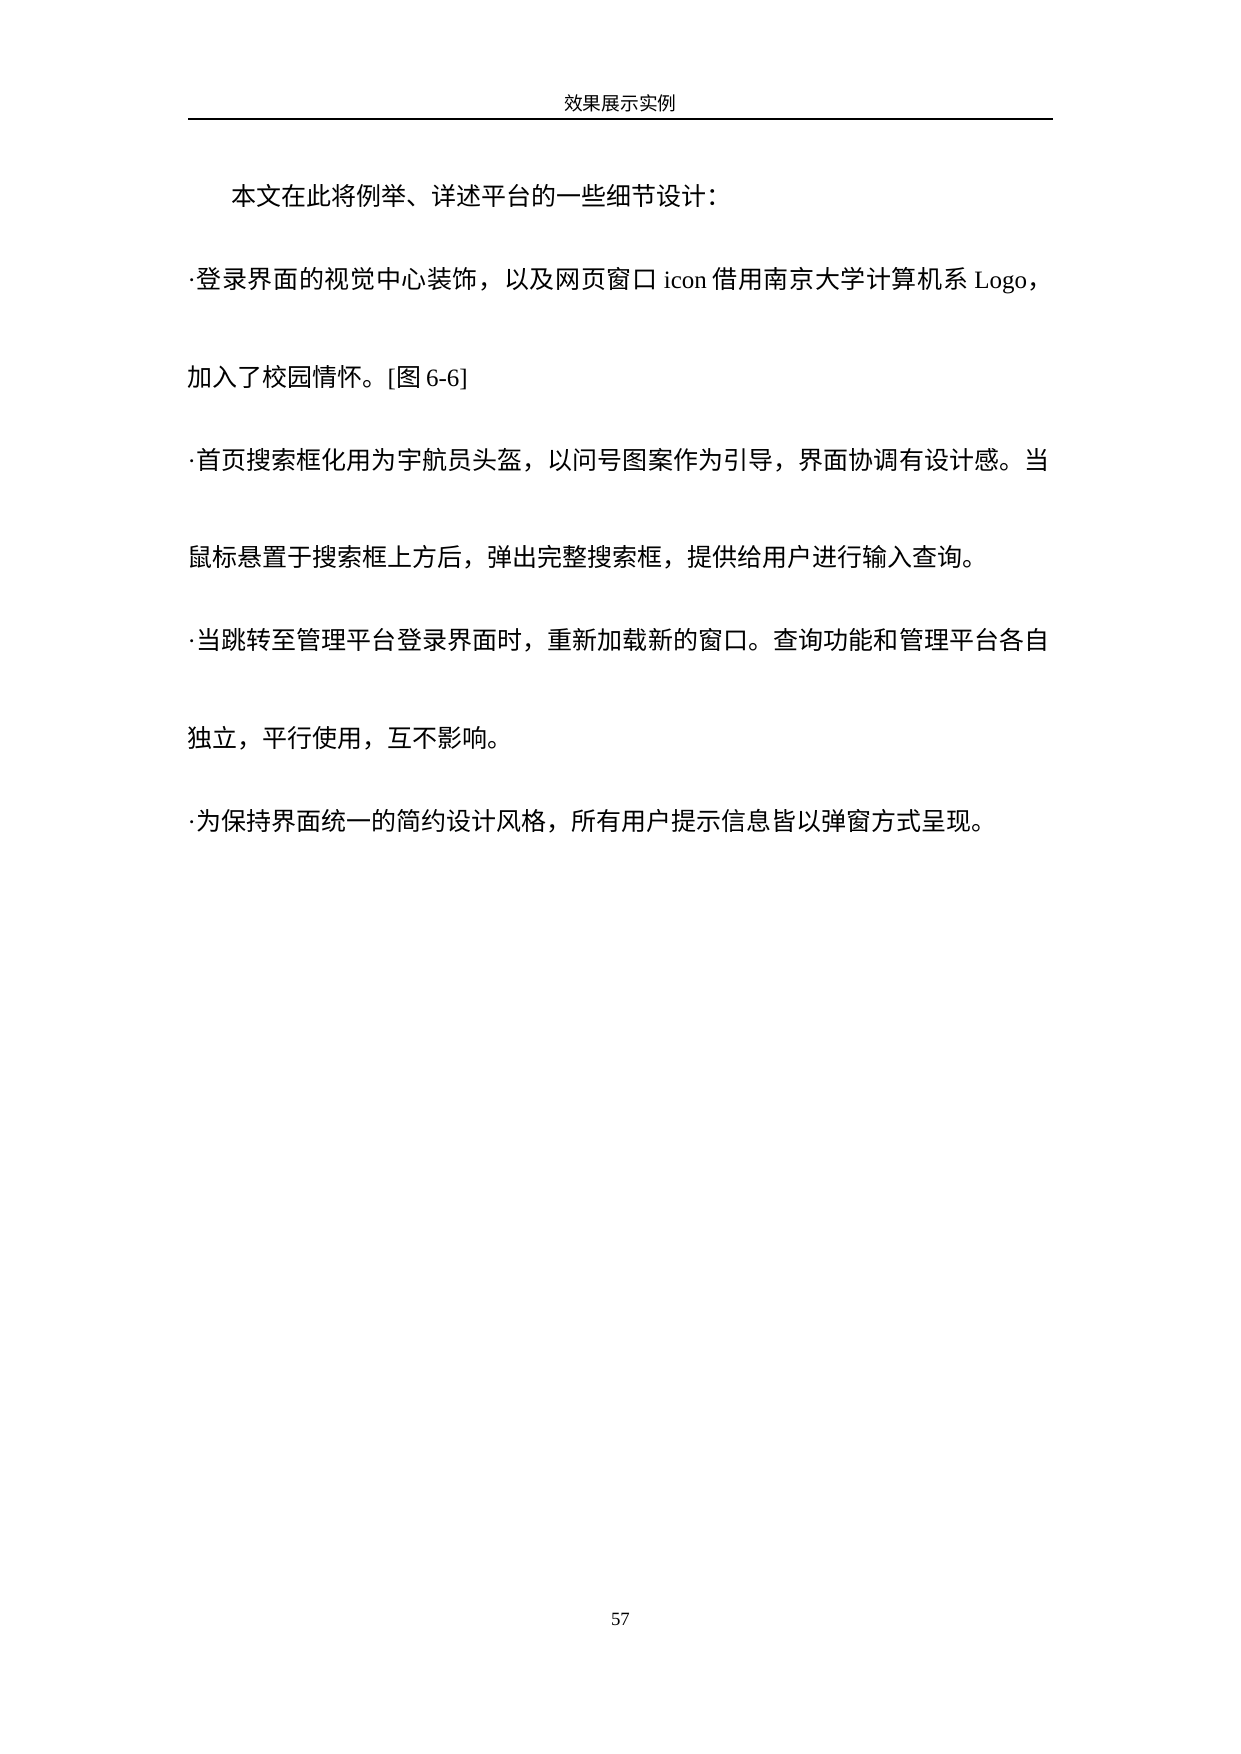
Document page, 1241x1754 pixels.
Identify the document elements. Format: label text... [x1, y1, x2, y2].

text ·登录界面的视觉中心装饰，以及网页窗口icon借用南京大学计算机系Logo，加入了校园情怀。[图6-6] [187, 245, 1053, 408]
text ·首页搜索框化用为宇航员头盔，以问号图案作为引导，界面协调有设计感。当鼠标悬置于搜索框上方后，弹出完整搜索框，提供给用户进行输入查询。 [187, 426, 1053, 588]
text ·为保持界面统一的简约设计风格，所有用户提示信息皆以弹窗方式呈现。 [187, 787, 1053, 852]
text ·当跳转至管理平台登录界面时，重新加载新的窗口。查询功能和管理平台各自独立，平行使用，互不影响。 [187, 606, 1053, 769]
text 本文在此将例举、详述平台的一些细节设计： [187, 162, 1053, 227]
